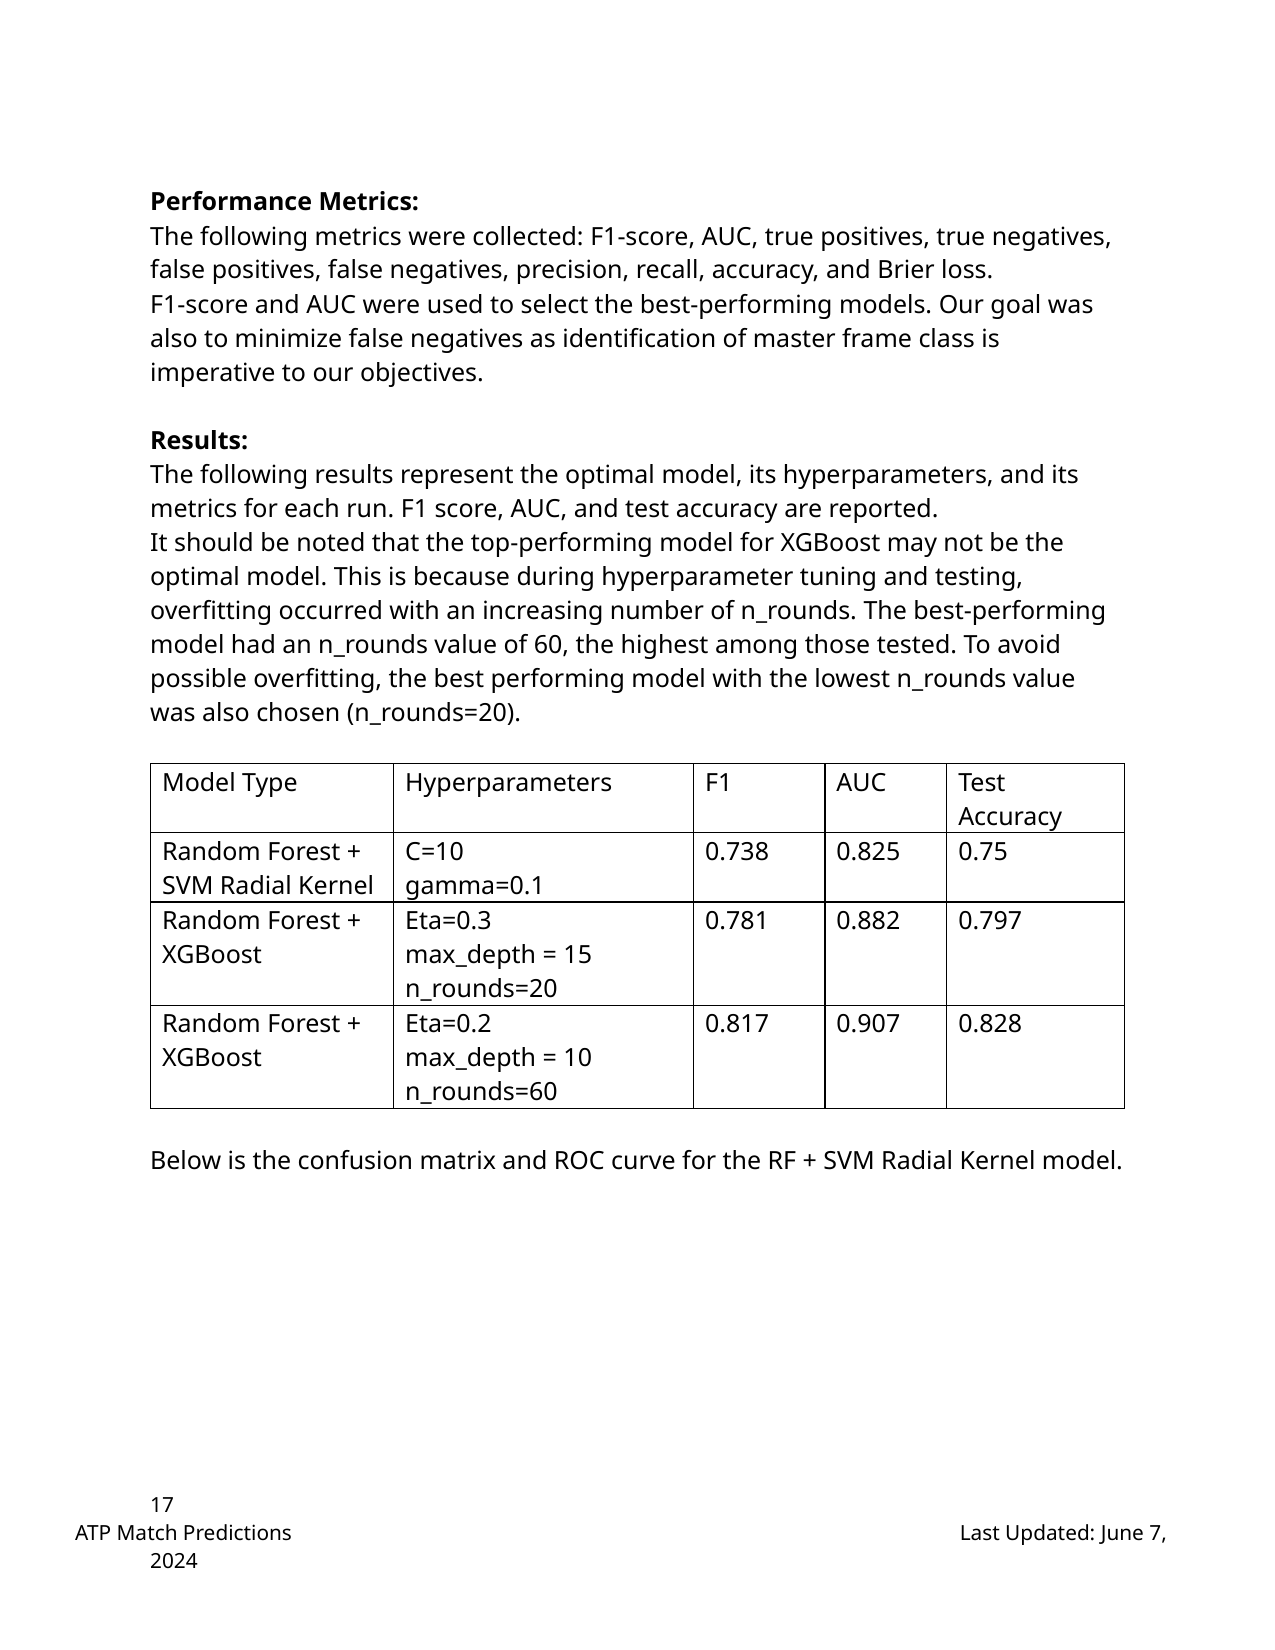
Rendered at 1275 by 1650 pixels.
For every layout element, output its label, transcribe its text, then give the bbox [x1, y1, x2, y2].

table_cell 0.75 [947, 833, 1124, 901]
table_cell Eta=0.2 max_depth = 10 n_rounds=60 [394, 1006, 693, 1108]
text The following results represent the optimal model, its hyperparameters, and its metrics for each run. F1 score, AUC, and test accuracy are reported. [150, 457, 1125, 525]
table_cell 0.907 [826, 1006, 946, 1108]
table_cell Random Forest + XGBoost [151, 903, 393, 1005]
text Below is the confusion matrix and ROC curve for the RF + SVM Radial Kernel model. [150, 1143, 1125, 1177]
table_header AUC [826, 764, 946, 832]
table_cell 0.738 [694, 833, 824, 901]
text It should be noted that the top-performing model for XGBoost may not be the optimal model. This is because during hyperparameter tuning and testing, overfitting occurred with an increasing number of n_rounds. The best-performing model had an n_rounds value of 60, the highest among those tested. To avoid possible overfitting, the best performing model with the lowest n_rounds value was also chosen (n_rounds=20). [150, 525, 1125, 729]
table_cell 0.817 [694, 1006, 824, 1108]
text F1-score and AUC were used to select the best-performing models. Our goal was also to minimize false negatives as identification of master frame class is imperative to our objectives. [150, 286, 1125, 388]
text Performance Metrics: [150, 184, 1125, 218]
table_header Hyperparameters [394, 764, 693, 832]
table_header Model Type [151, 764, 393, 832]
table_cell 0.825 [826, 833, 946, 901]
table_cell 0.882 [826, 903, 946, 1005]
table_cell Random Forest + SVM Radial Kernel [151, 833, 393, 901]
table_header Test Accuracy [947, 764, 1124, 832]
table_header F1 [694, 764, 824, 832]
text The following metrics were collected: F1-score, AUC, true positives, true negatives, false positives, false negatives, precision, recall, accuracy, and Brier loss. [150, 218, 1125, 286]
table_cell Random Forest + XGBoost [151, 1006, 393, 1108]
table_cell Eta=0.3 max_depth = 15 n_rounds=20 [394, 903, 693, 1005]
table_cell C=10 gamma=0.1 [394, 833, 693, 901]
table_cell 0.797 [947, 903, 1124, 1005]
table_cell 0.781 [694, 903, 824, 1005]
text Results: [150, 422, 1125, 457]
table_cell 0.828 [947, 1006, 1124, 1108]
